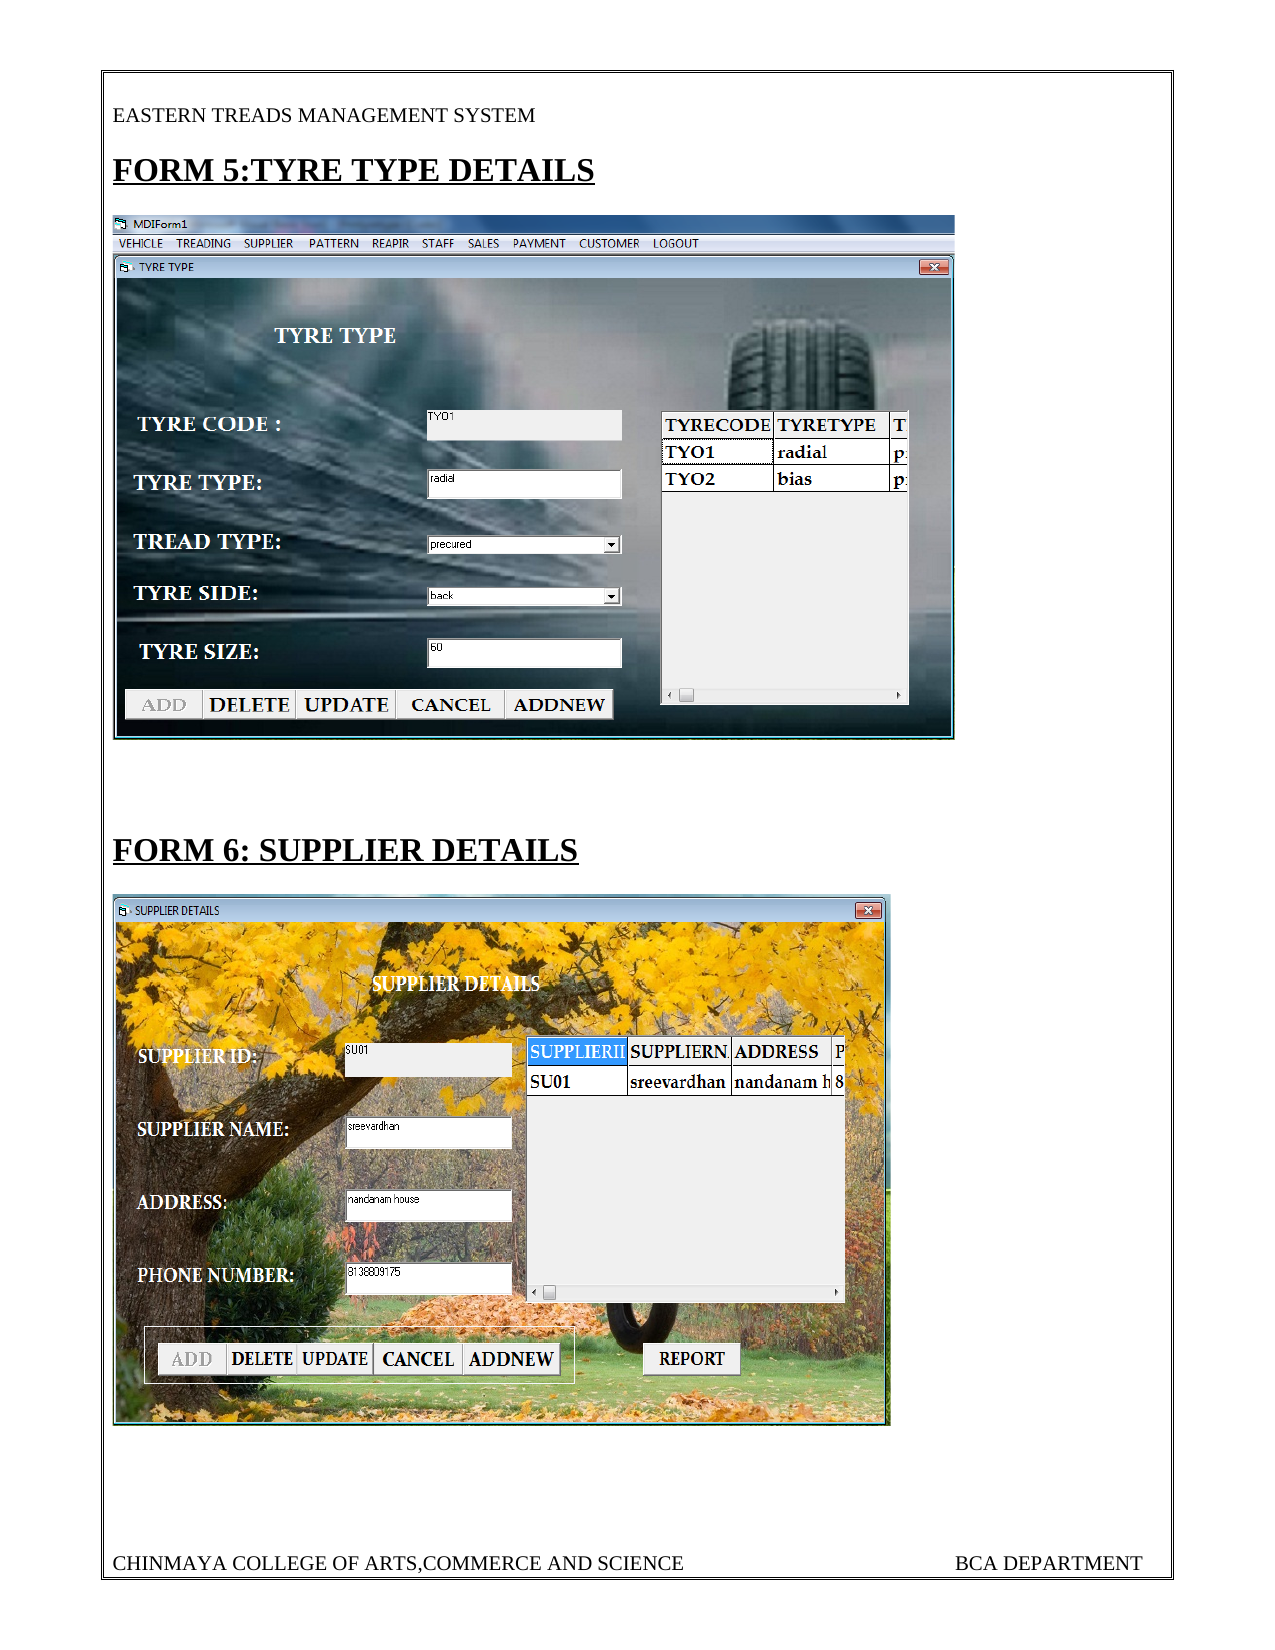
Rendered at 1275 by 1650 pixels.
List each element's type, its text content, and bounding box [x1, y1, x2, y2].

picture [112, 894, 891, 1426]
text FORM 5:TYRE TYPE DETAILS [112, 150, 1162, 188]
picture [112, 215, 955, 740]
text FORM 6: SUPPLIER DETAILS [112, 830, 1162, 868]
